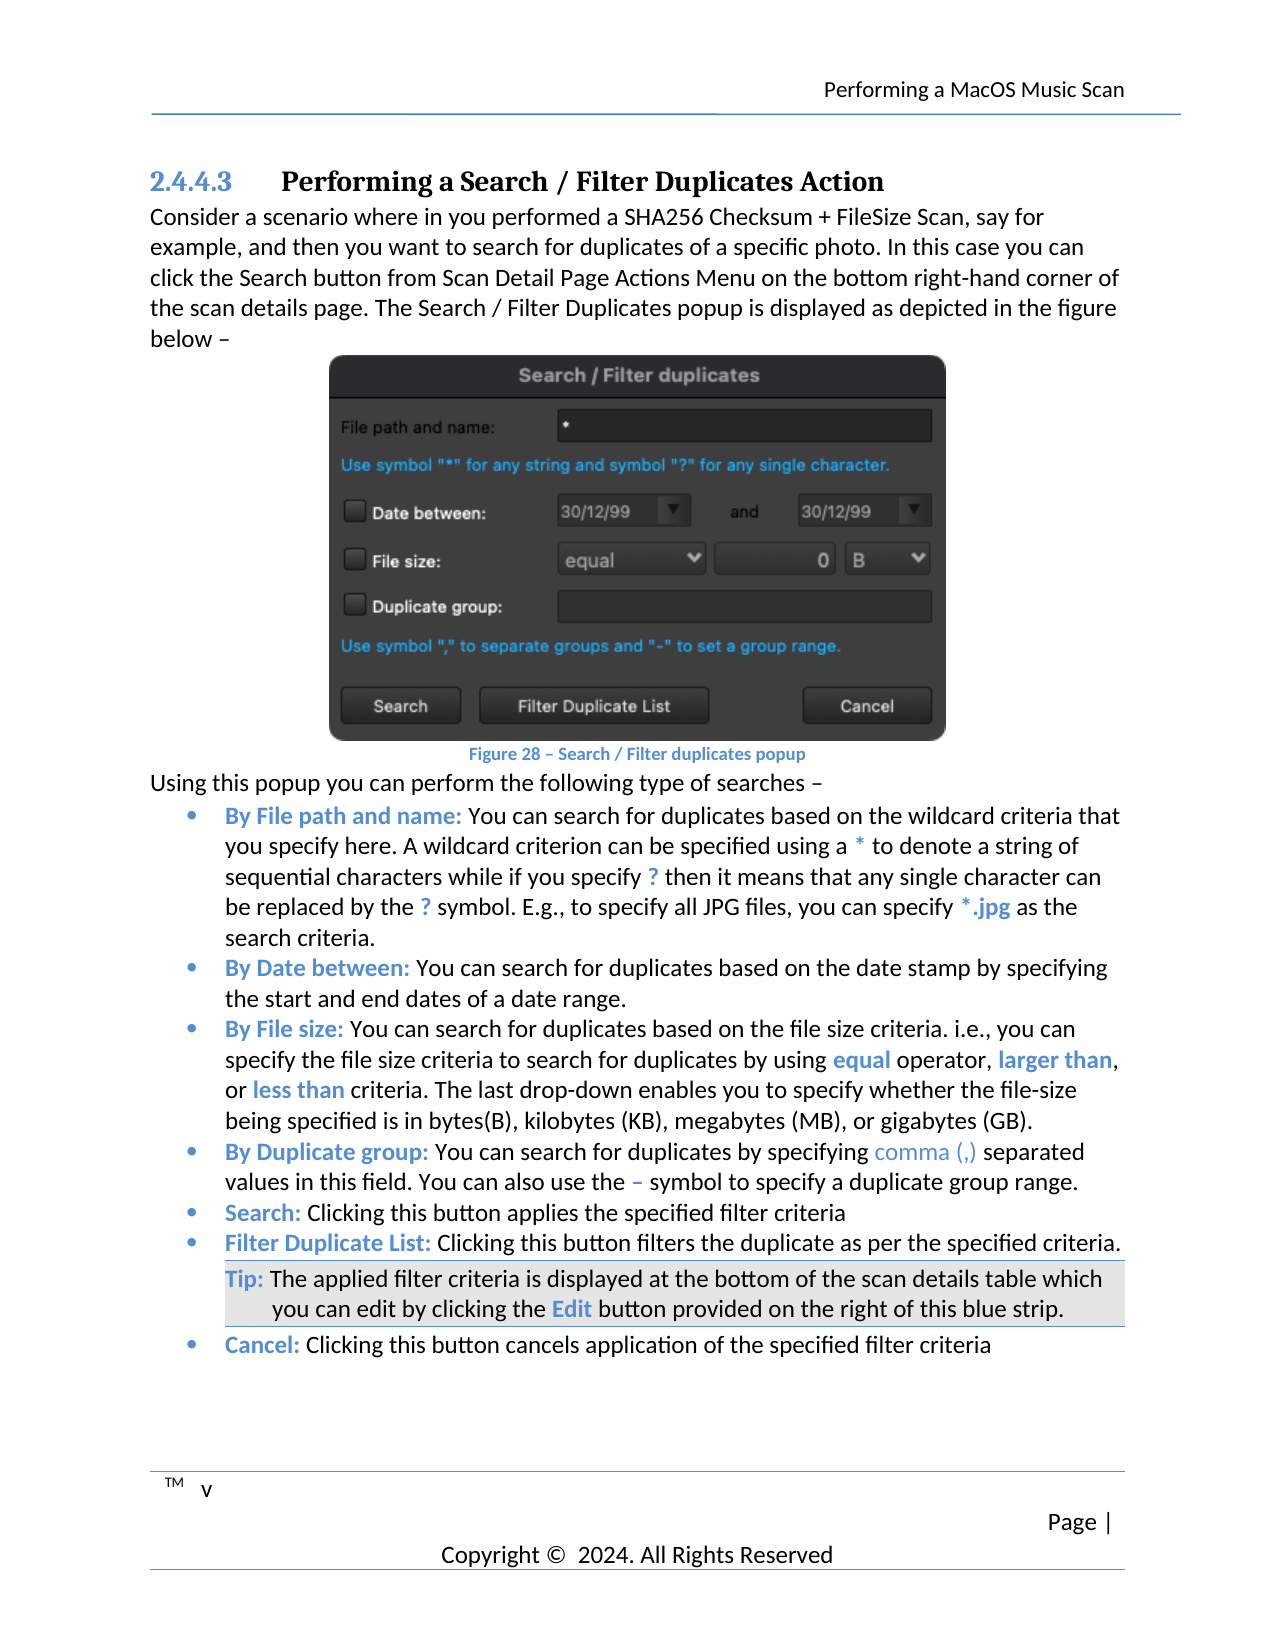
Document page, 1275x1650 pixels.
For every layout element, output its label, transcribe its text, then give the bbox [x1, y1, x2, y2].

list By Date between: You can search for duplicates based on the date stamp by specifying the start and end dates of a date range. [187, 953, 1125, 1014]
text Consider a scenario where in you performed a SHA256 Checksum + FileSize Scan, say for example, and then you want to search for duplicates of a specific photo. In this case you can click the Search button from Scan Detail Page Actions Menu on the bottom right-hand corner of the scan details page. The Search / Filter Duplicates popup is displayed as depicted in the figure below – [150, 201, 1125, 353]
list Filter Duplicate List: Clicking this button filters the duplicate as per the specified criteria. [187, 1227, 1125, 1258]
text Tip: The applied filter criteria is displayed at the bottom of the scan details table which you can edit by clicking the Edit button provided on the right of this blue strip. [225, 1261, 1125, 1326]
subtitle Performing a Search / Filter Duplicates Action [150, 165, 1125, 198]
text Using this popup you can perform the following type of searches – [150, 767, 1125, 798]
list Search: Clicking this button applies the specified filter criteria [187, 1197, 1125, 1227]
list By File path and name: You can search for duplicates based on the wildcard criteria that you specify here. A wildcard criterion can be specified using a * to denote a string of sequential characters while if you specify ? then it means that any single character can be replaced by the ? symbol. E.g., to specify all JPG files, you can specify *.jpg as the search criteria. [187, 800, 1125, 953]
list By Duplicate group: You can search for duplicates by specifying comma (,) separated values in this field. You can also use the – symbol to specify a duplicate group range. [187, 1136, 1125, 1197]
list By File size: You can search for duplicates based on the file size criteria. i.e., you can specify the file size criteria to search for duplicates by using equal operator, larger than, or less than criteria. The last drop-down enables you to specify whether the file-size being specified is in bytes(B), kilobytes (KB), megabytes (MB), or gigabytes (GB). [187, 1014, 1125, 1136]
picture [329, 355, 946, 741]
list Cancel: Clicking this button cancels application of the specified filter criteria [187, 1329, 1125, 1360]
